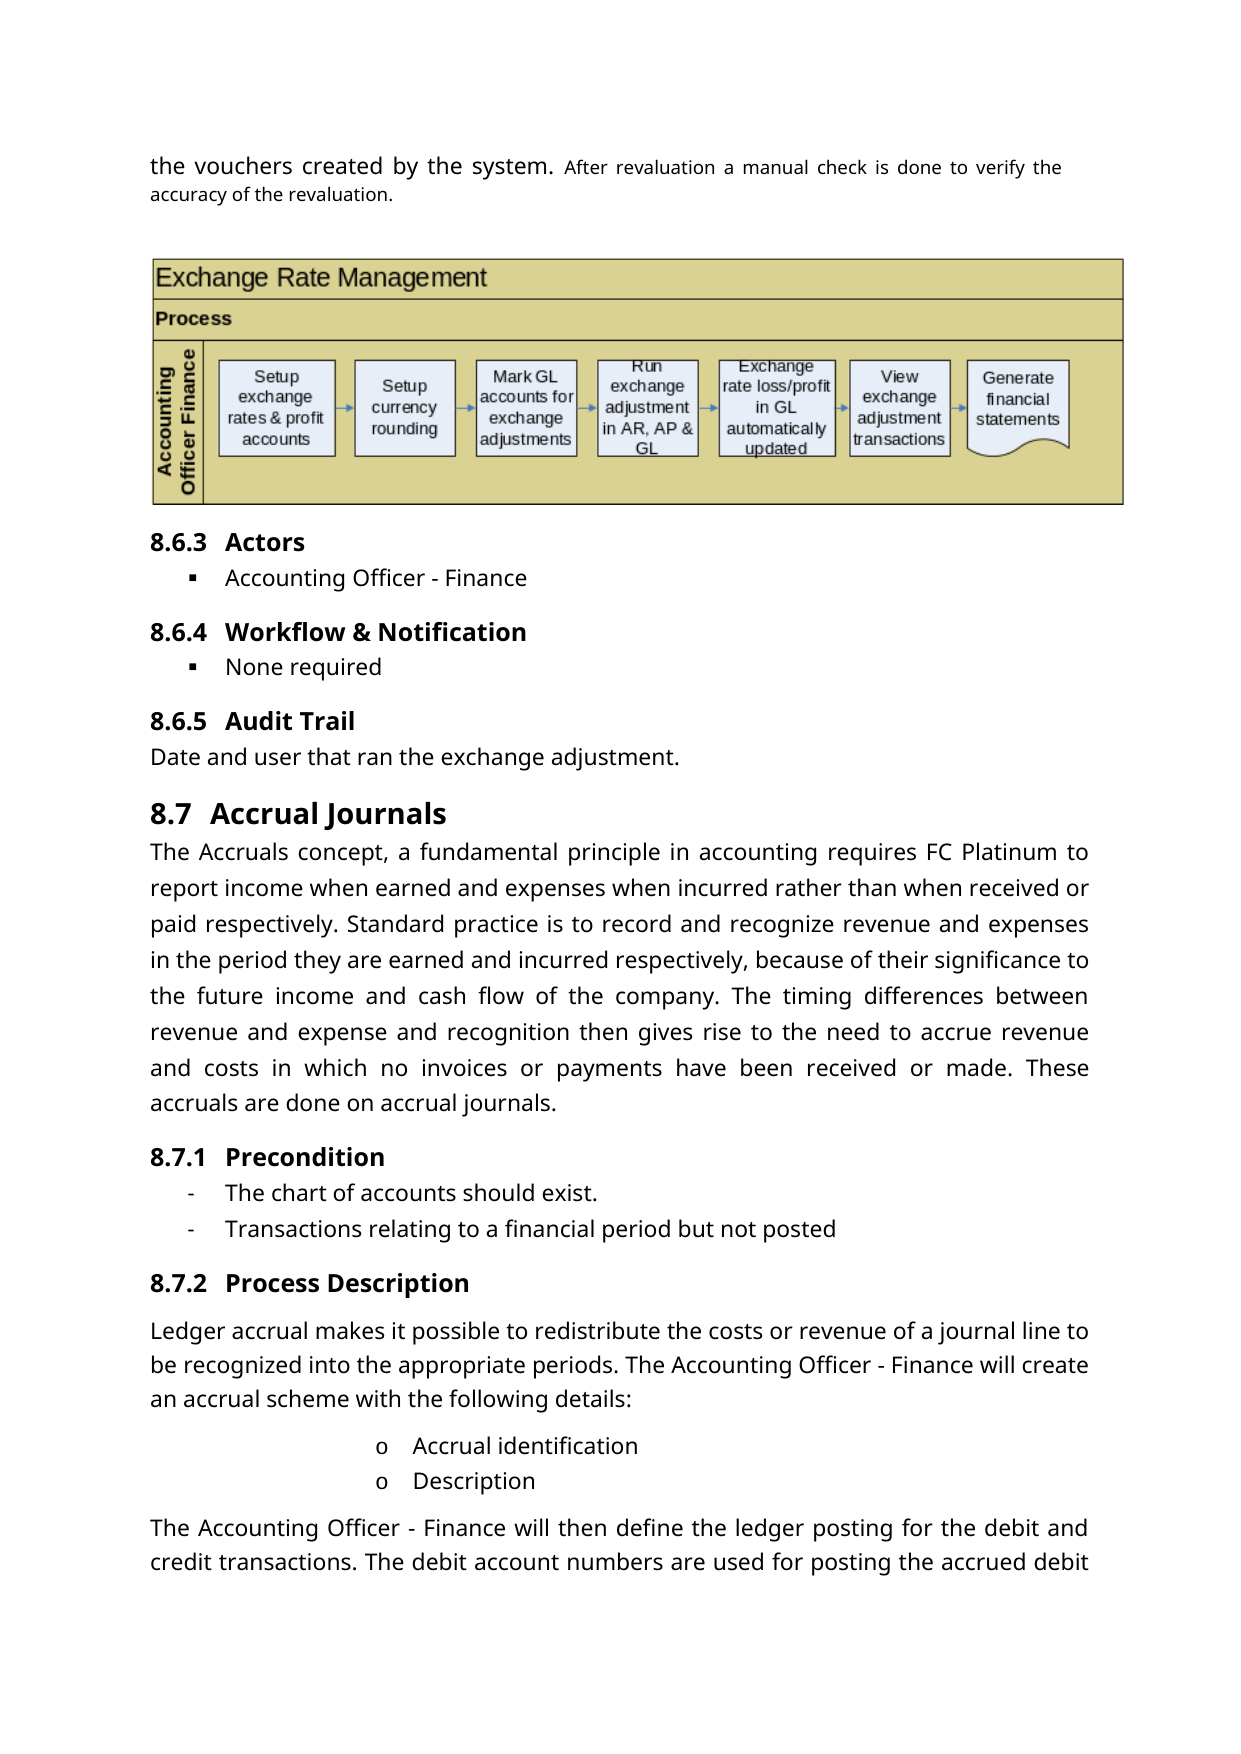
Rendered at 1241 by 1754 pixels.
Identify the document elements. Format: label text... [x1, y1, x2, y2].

text Date and user that ran the exchange adjustment. [150, 740, 1090, 772]
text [150, 1512, 1090, 1577]
text Ledger accrual makes it possible to redistribute the costs or revenue of a journal line to be recognized into the appropriate periods. The Accounting Officer - Finance will create an accrual scheme with the following details: [150, 1314, 1090, 1414]
subtitle Accrual Journals [150, 793, 1090, 833]
subtitle Audit Trail [150, 704, 1090, 738]
list Transactions relating to a financial period but not posted [187, 1213, 1090, 1244]
subtitle Precondition [150, 1140, 1090, 1174]
list None required [187, 651, 1090, 682]
list Accounting Officer - Finance [187, 562, 1090, 593]
list The chart of accounts should exist. [187, 1177, 1090, 1208]
list Accrual identification [375, 1430, 1090, 1462]
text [150, 150, 1063, 207]
subtitle Process Description [150, 1265, 1090, 1299]
list Description [375, 1465, 1090, 1496]
subtitle Workflow & Notification [150, 614, 1090, 648]
text The Accruals concept, a fundamental principle in accounting requires FC Platinum to report income when earned and expenses when incurred rather than when received or paid respectively. Standard practice is to record and recognize revenue and expenses in the period they are earned and incurred respectively, because of their significance to the future income and cash flow of the company. The timing differences between revenue and expense and recognition then gives rise to the need to accrue revenue and costs in which no invoices or payments have been received or made. These accruals are done on accrual journals. [150, 836, 1090, 1119]
subtitle Actors [150, 525, 1090, 559]
